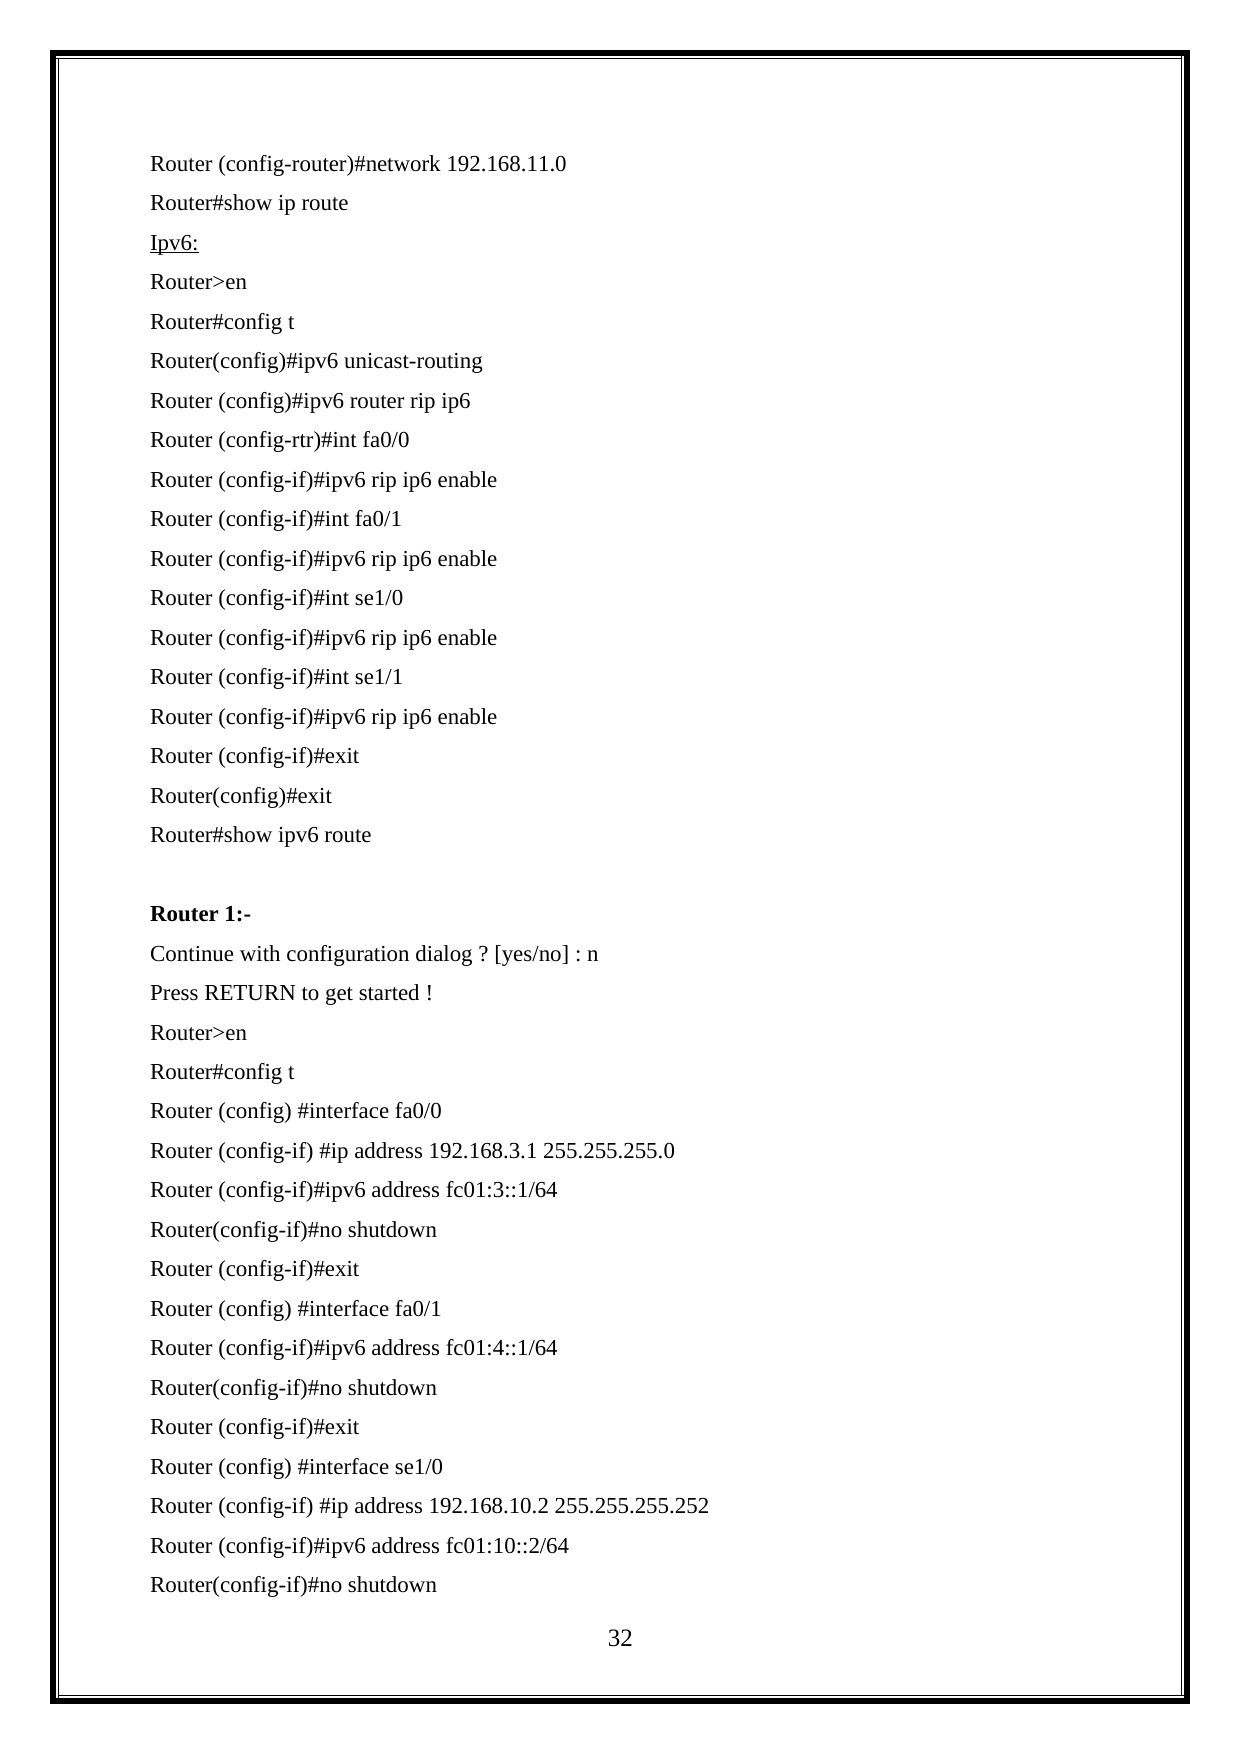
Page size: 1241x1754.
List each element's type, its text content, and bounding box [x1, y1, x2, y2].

text Router (config-if)#exit [150, 742, 1090, 768]
text Router (config-router)#network 192.168.11.0 [150, 150, 1090, 176]
text Router (config) #interface se1/0 [150, 1453, 1090, 1479]
text Router(config-if)#no shutdown [150, 1571, 1090, 1598]
text Continue with configuration dialog ? [yes/no] : n [150, 939, 1090, 966]
text Router (config-if)#ipv6 address fc01:10::2/64 [150, 1532, 1090, 1558]
text Router(config)#exit [150, 782, 1090, 808]
text Router (config-rtr)#int fa0/0 [150, 426, 1090, 453]
text Router 1:- [150, 900, 1090, 926]
text Router (config-if)#ipv6 rip ip6 enable [150, 466, 1090, 492]
text Router#show ipv6 route [150, 821, 1090, 847]
text Router (config-if)#ipv6 rip ip6 enable [150, 624, 1090, 650]
text Router (config)#ipv6 router rip ip6 [150, 387, 1090, 413]
text Router(config-if)#no shutdown [150, 1216, 1090, 1242]
text Router (config-if)#int se1/1 [150, 663, 1090, 689]
text Ipv6: [150, 229, 1090, 255]
text Router (config-if)#ipv6 rip ip6 enable [150, 545, 1090, 571]
text Router (config-if)#ipv6 rip ip6 enable [150, 703, 1090, 729]
text Router (config-if) #ip address 192.168.3.1 255.255.255.0 [150, 1137, 1090, 1163]
text Router(config-if)#no shutdown [150, 1374, 1090, 1400]
text Router (config) #interface fa0/0 [150, 1097, 1090, 1124]
text Router (config-if)#int fa0/1 [150, 505, 1090, 532]
text Router (config-if)#int se1/0 [150, 584, 1090, 611]
text Router (config-if)#exit [150, 1413, 1090, 1440]
text Router(config)#ipv6 unicast-routing [150, 347, 1090, 374]
text Router#config t [150, 308, 1090, 334]
text Router (config) #interface fa0/1 [150, 1295, 1090, 1321]
text Press RETURN to get started ! [150, 979, 1090, 1005]
text Router (config-if) #ip address 192.168.10.2 255.255.255.252 [150, 1492, 1090, 1519]
text Router>en [150, 268, 1090, 295]
text Router#show ip route [150, 189, 1090, 216]
text Router>en [150, 1018, 1090, 1045]
text Router (config-if)#ipv6 address fc01:3::1/64 [150, 1176, 1090, 1203]
text Router#config t [150, 1058, 1090, 1084]
text Router (config-if)#ipv6 address fc01:4::1/64 [150, 1334, 1090, 1361]
text Router (config-if)#exit [150, 1255, 1090, 1282]
